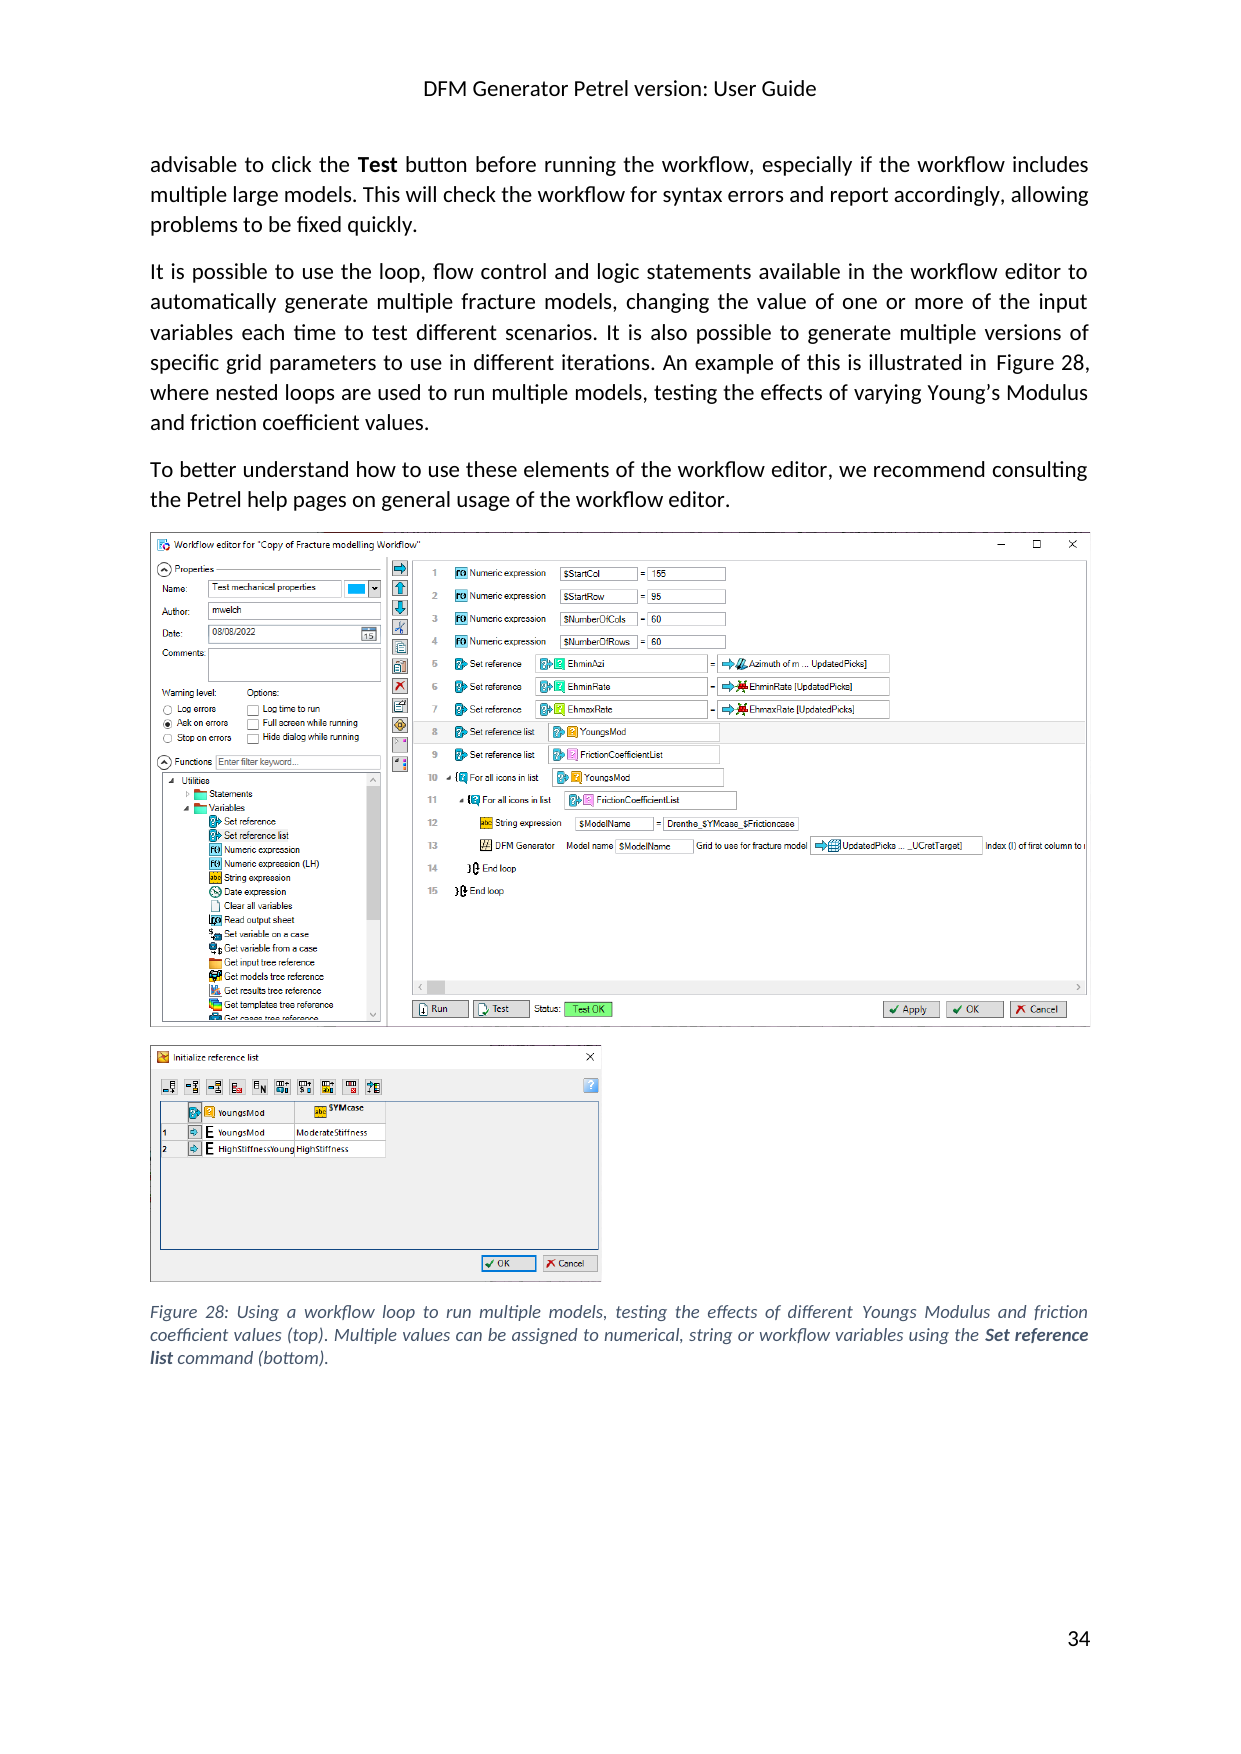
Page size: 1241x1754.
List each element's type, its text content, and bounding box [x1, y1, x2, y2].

text To better understand how to use these elements of the workflow editor, we recommend consulting the Petrel help pages on general usage of the workflow editor. [150, 455, 1090, 513]
text Figure 28: Using a workflow loop to run multiple models, testing the effects of different Youngs Modulus and friction coefficient values (top). Multiple values can be assigned to numerical, string or workflow variables using the Set reference list command (bottom). [150, 1301, 1090, 1369]
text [150, 150, 1090, 238]
picture [150, 532, 1091, 1027]
picture [150, 1045, 602, 1282]
text It is possible to use the loop, flow control and logic statements available in the workflow editor to automatically generate multiple fracture models, changing the value of one or more of the input variables each time to test different scenarios. It is also possible to generate multiple versions of specific grid parameters to use in different iterations. An example of this is illustrated in Figure 28, where nested loops are used to run multiple models, testing the effects of varying Young’s Modulus and friction coefficient values. [150, 257, 1090, 436]
